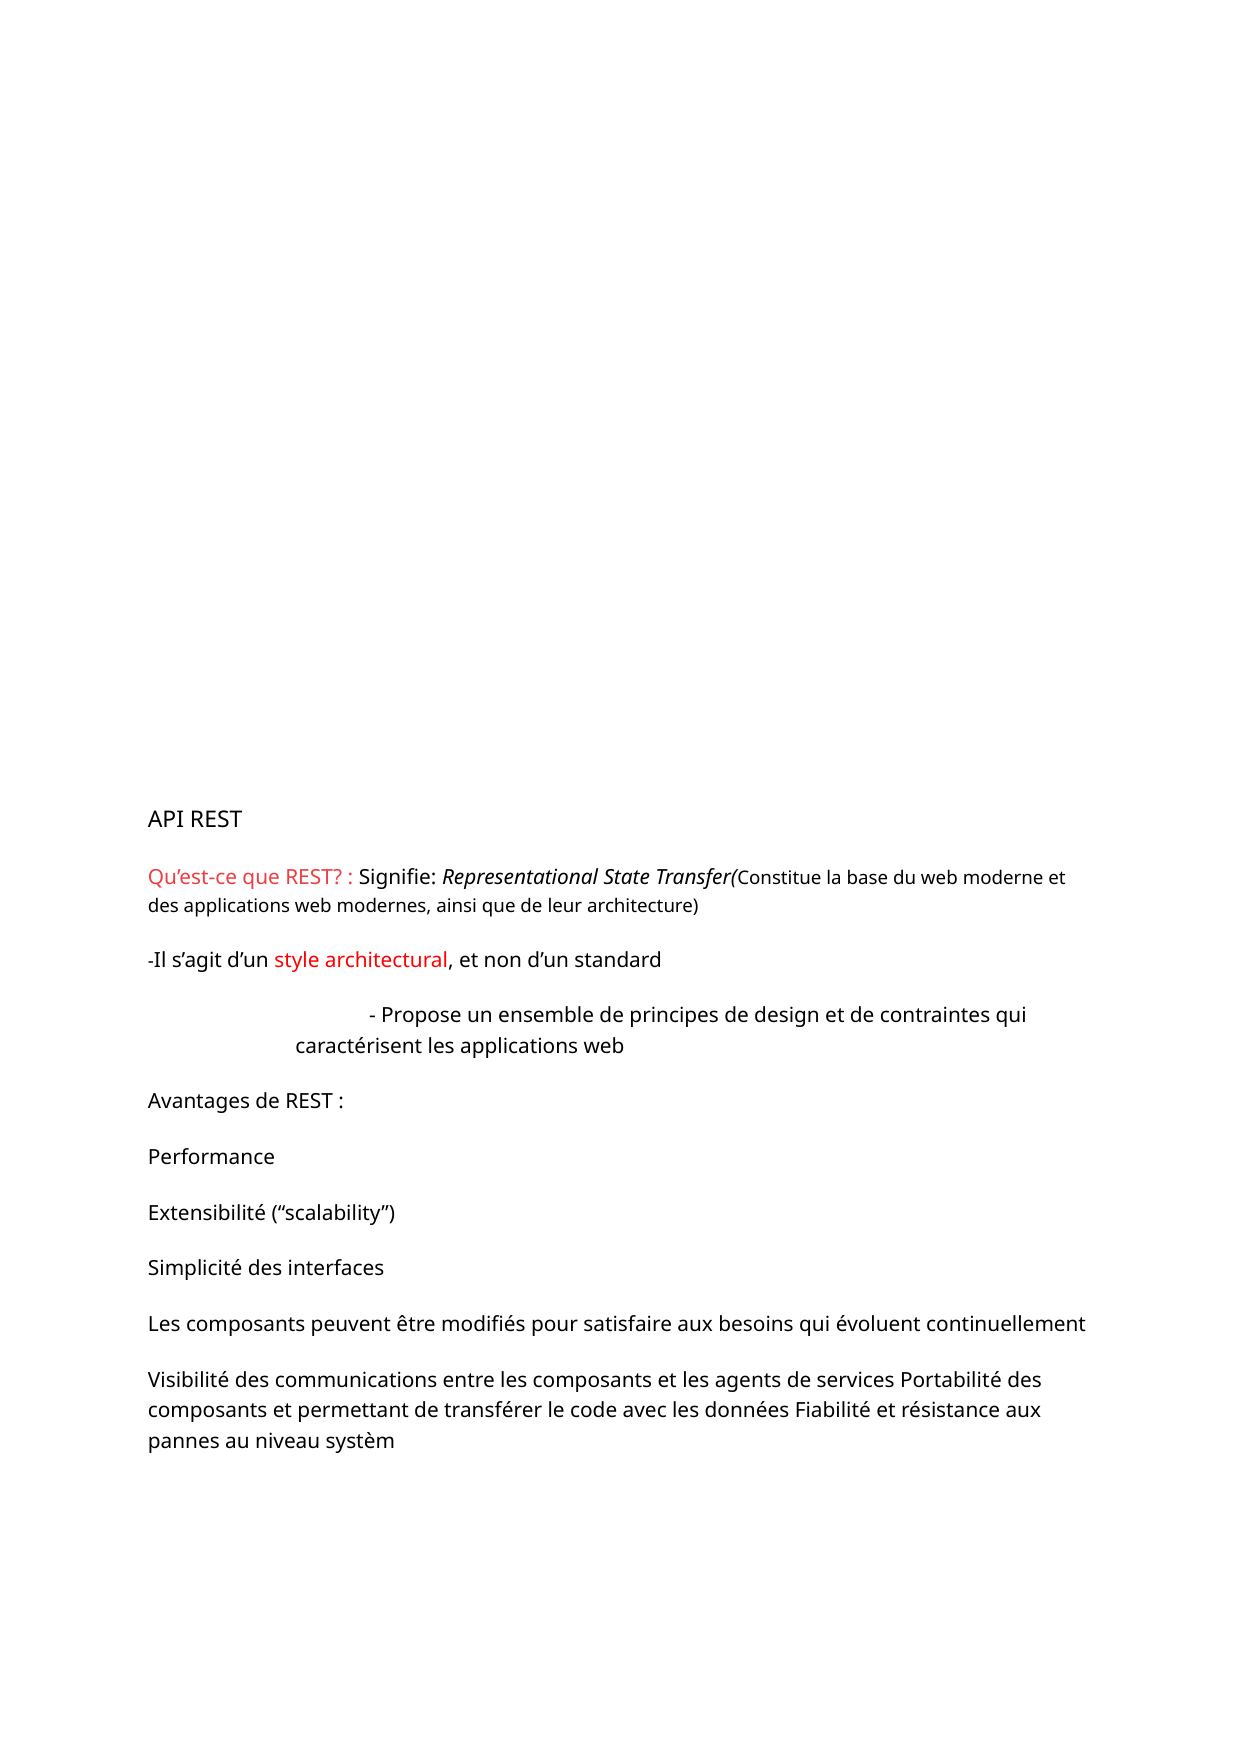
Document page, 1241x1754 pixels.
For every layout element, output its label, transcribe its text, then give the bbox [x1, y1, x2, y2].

text - Propose un ensemble de principes de design et de contraintes qui caractérisent les applications web [295, 1000, 1093, 1059]
text Performance [148, 1142, 1093, 1171]
text Les composants peuvent être modifiés pour satisfaire aux besoins qui évoluent continuellement [148, 1309, 1093, 1337]
text API REST [148, 803, 1093, 834]
text Simplicité des interfaces [148, 1253, 1093, 1282]
text -Il s’agit d’un style architectural, et non d’un standard [148, 945, 1093, 973]
text Visibilité des communications entre les composants et les agents de services Portabilité des composants et permettant de transférer le code avec les données Fiabilité et résistance aux pannes au niveau systèm [148, 1365, 1093, 1454]
text Avantages de REST : [148, 1087, 1093, 1115]
text Extensibilité (“scalability”) [148, 1198, 1093, 1226]
text Qu’est-ce que REST? : Signifie: Representational State Transfer(Constitue la base du web moderne et des applications web modernes, ainsi que de leur architecture) [148, 862, 1093, 918]
